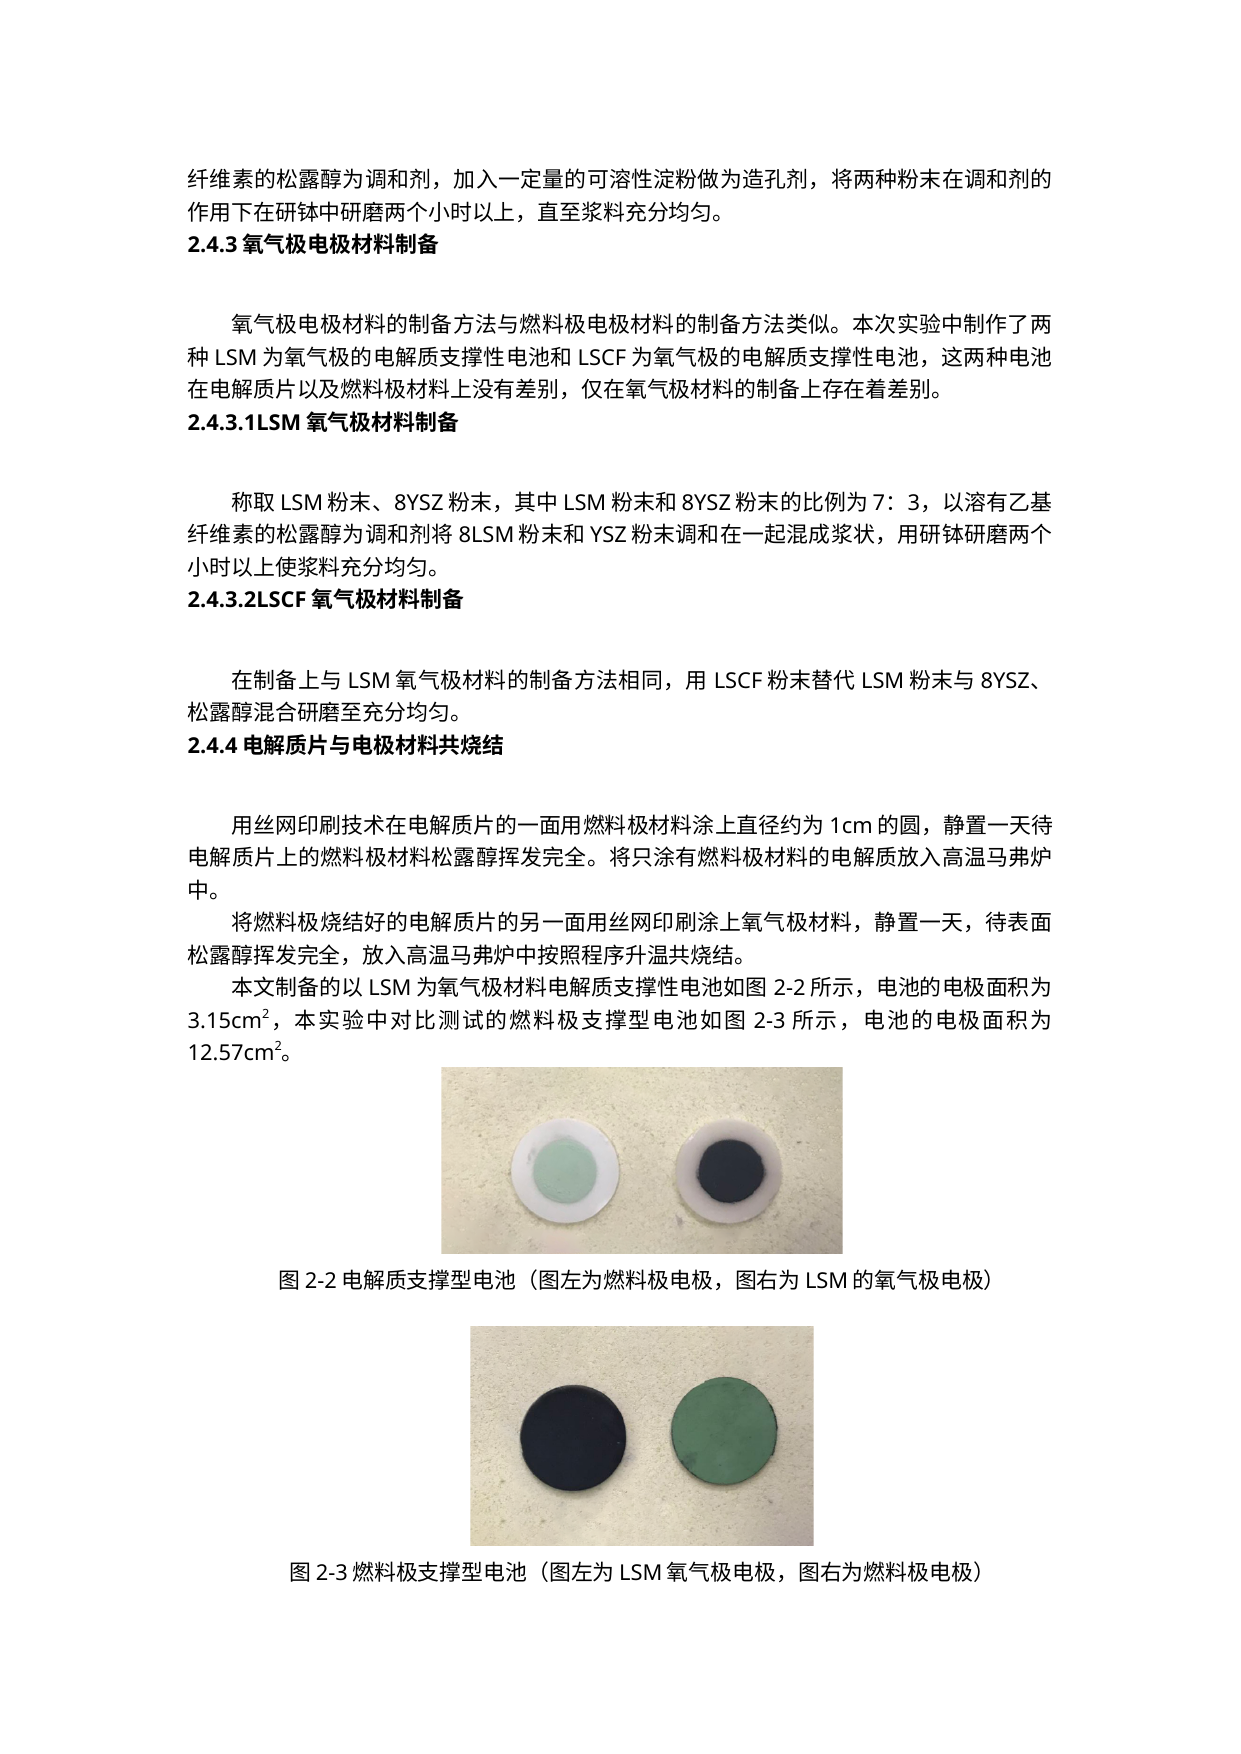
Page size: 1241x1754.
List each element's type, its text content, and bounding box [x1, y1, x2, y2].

text 用丝网印刷技术在电解质片的一面用燃料极材料涂上直径约为1cm的圆，静置一天待电解质片上的燃料极材料松露醇挥发完全。将只涂有燃料极材料的电解质放入高温马弗炉中。 [187, 807, 1053, 905]
text 将燃料极烧结好的电解质片的另一面用丝网印刷涂上氧气极材料，静置一天，待表面松露醇挥发完全，放入高温马弗炉中按照程序升温共烧结。 [187, 905, 1053, 970]
text 图2-2电解质支撑型电池（图左为燃料极电极，图右为LSM的氧气极电极） [187, 1262, 1053, 1295]
text 称取LSM粉末、8YSZ粉末，其中LSM粉末和8YSZ粉末的比例为7：3，以溶有乙基纤维素的松露醇为调和剂将8LSM粉末和YSZ粉末调和在一起混成浆状，用研钵研磨两个小时以上使浆料充分均匀。 [187, 485, 1053, 582]
text 2.4.4电解质片与电极材料共烧结 [187, 727, 1053, 760]
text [187, 162, 1053, 227]
text 2.4.3.1LSM氧气极材料制备 [187, 404, 1053, 437]
text 2.4.3氧气极电极材料制备 [187, 227, 1053, 259]
text 图2-3燃料极支撑型电池（图左为LSM氧气极电极，图右为燃料极电极） [187, 1554, 1053, 1587]
text 本文制备的以LSM为氧气极材料电解质支撑性电池如图2-2所示，电池的电极面积为3.15cm2，本实验中对比测试的燃料极支撑型电池如图2-3所示，电池的电极面积为12.57cm2。 [187, 970, 1053, 1067]
picture [441, 1067, 843, 1254]
text 在制备上与LSM氧气极材料的制备方法相同，用LSCF粉末替代LSM粉末与8YSZ、松露醇混合研磨至充分均匀。 [187, 662, 1053, 727]
picture [470, 1326, 814, 1546]
text 氧气极电极材料的制备方法与燃料极电极材料的制备方法类似。本次实验中制作了两种LSM为氧气极的电解质支撑性电池和LSCF为氧气极的电解质支撑性电池，这两种电池在电解质片以及燃料极材料上没有差别，仅在氧气极材料的制备上存在着差别。 [187, 307, 1053, 404]
text 2.4.3.2LSCF氧气极材料制备 [187, 582, 1053, 615]
